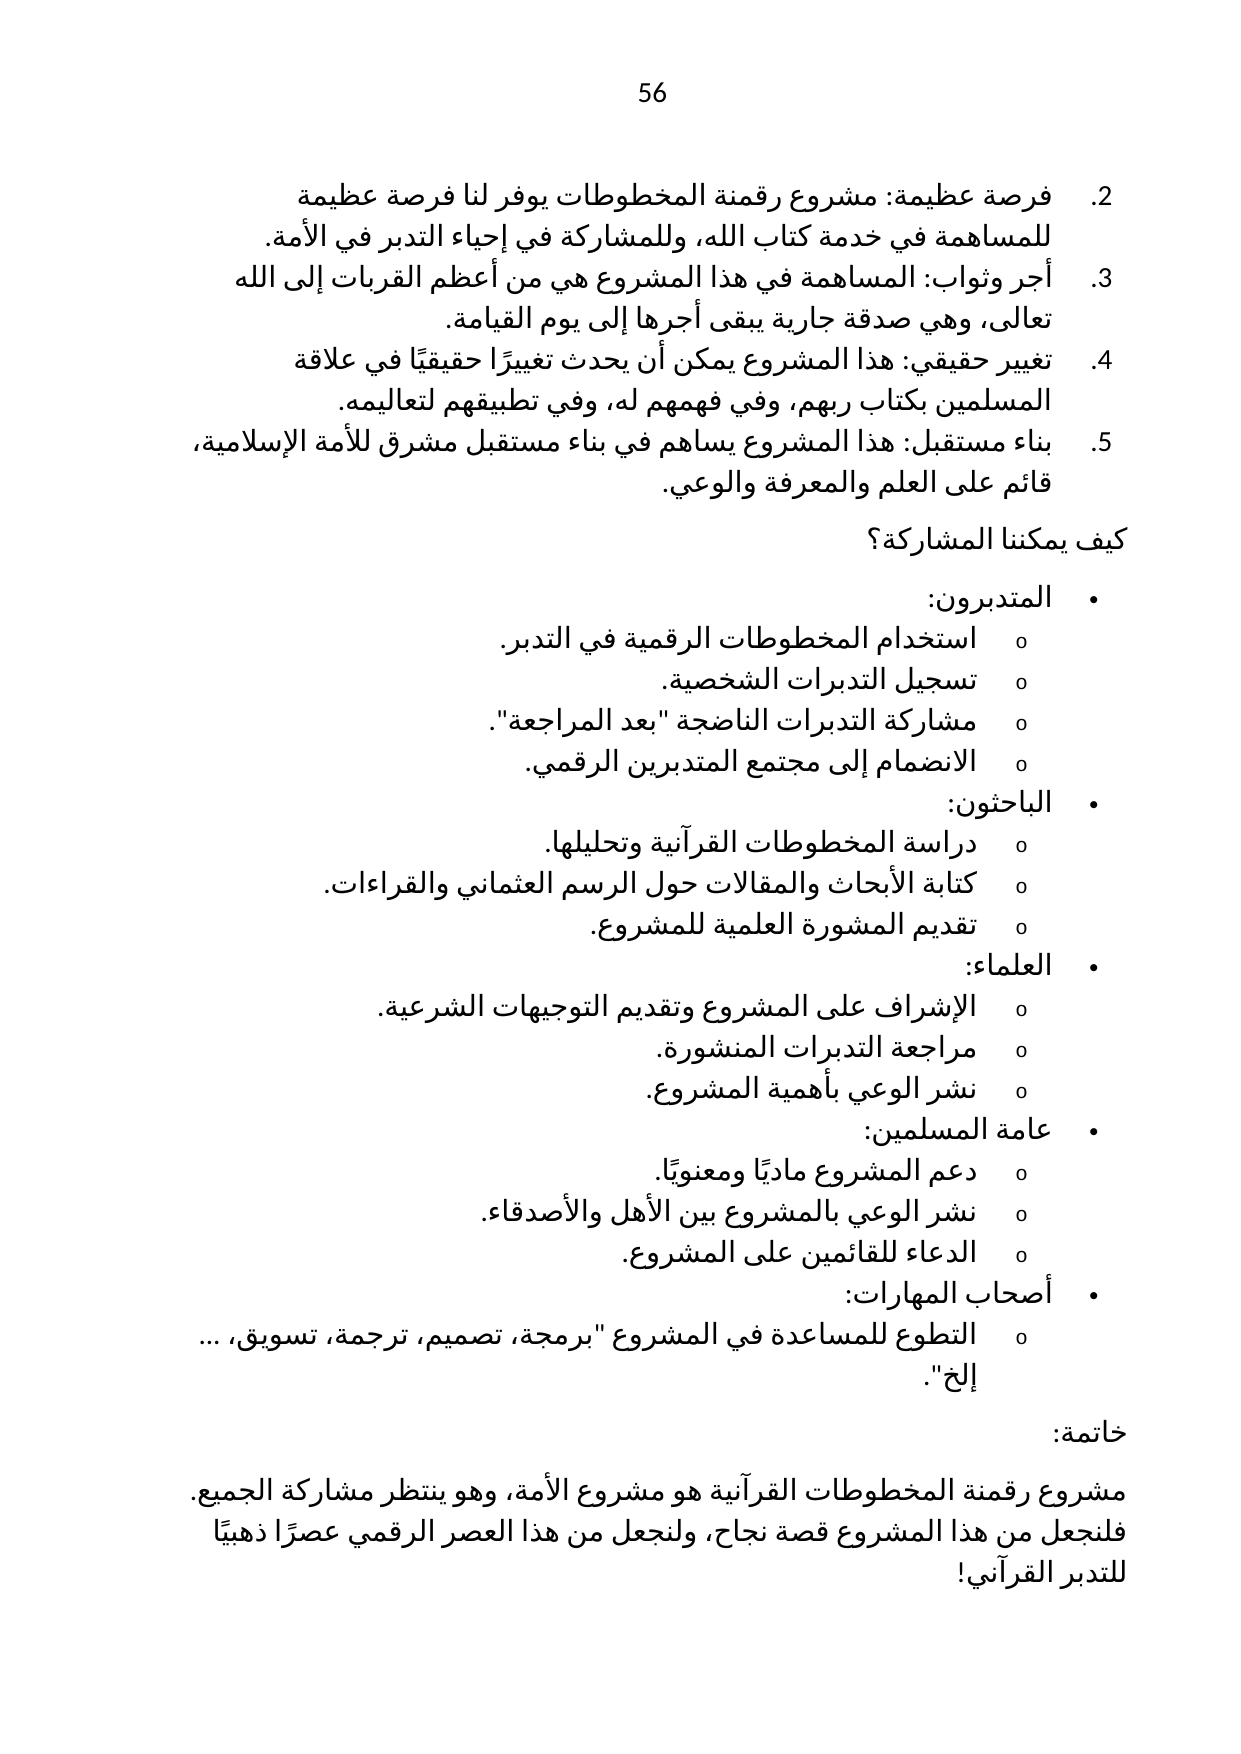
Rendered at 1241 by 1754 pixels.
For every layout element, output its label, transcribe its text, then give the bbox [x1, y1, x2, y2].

list نشر الوعي بالمشروع بين الأهل والأصدقاء. [177, 1193, 1015, 1229]
text كيف يمكننا المشاركة؟ [177, 521, 1128, 557]
list الإشراف على المشروع وتقديم التوجيهات الشرعية. [177, 988, 1015, 1024]
list تغيير حقيقي: هذا المشروع يمكن أن يحدث تغييرًا حقيقيًا في علاقة المسلمين بكتاب ربهم، وفي فهمهم له، وفي تطبيقهم لتعاليمه. [177, 341, 1090, 417]
list عامة المسلمين: [177, 1111, 1090, 1147]
list العلماء: [177, 947, 1090, 983]
text خاتمة: [177, 1414, 1128, 1450]
list الدعاء للقائمين على المشروع. [177, 1234, 1015, 1269]
list تسجيل التدبرات الشخصية. [177, 661, 1015, 696]
list أجر وثواب: المساهمة في هذا المشروع هي من أعظم القربات إلى الله تعالى، وهي صدقة جارية يبقى أجرها إلى يوم القيامة. [177, 259, 1090, 336]
text مشروع رقمنة المخطوطات القرآنية هو مشروع الأمة، وهو ينتظر مشاركة الجميع. فلنجعل من هذا المشروع قصة نجاح، ولنجعل من هذا العصر الرقمي عصرًا ذهبيًا للتدبر القرآني! [177, 1472, 1128, 1589]
list فرصة عظيمة: مشروع رقمنة المخطوطات يوفر لنا فرصة عظيمة للمساهمة في خدمة كتاب الله، وللمشاركة في إحياء التدبر في الأمة. [177, 177, 1090, 254]
list بناء مستقبل: هذا المشروع يساهم في بناء مستقبل مشرق للأمة الإسلامية، قائم على العلم والمعرفة والوعي. [177, 423, 1090, 499]
list أصحاب المهارات: [177, 1275, 1090, 1311]
list مراجعة التدبرات المنشورة. [177, 1029, 1015, 1065]
list تقديم المشورة العلمية للمشروع. [177, 906, 1015, 942]
list الباحثون: [177, 784, 1090, 819]
list مشاركة التدبرات الناضجة "بعد المراجعة". [177, 702, 1015, 737]
list كتابة الأبحاث والمقالات حول الرسم العثماني والقراءات. [177, 866, 1015, 901]
list نشر الوعي بأهمية المشروع. [177, 1070, 1015, 1106]
list الانضمام إلى مجتمع المتدبرين الرقمي. [177, 743, 1015, 778]
list التطوع للمساعدة في المشروع "برمجة، تصميم، ترجمة، تسويق، ... إلخ". [177, 1316, 1015, 1392]
list استخدام المخطوطات الرقمية في التدبر. [177, 620, 1015, 656]
list دعم المشروع ماديًا ومعنويًا. [177, 1152, 1015, 1188]
list دراسة المخطوطات القرآنية وتحليلها. [177, 824, 1015, 860]
list المتدبرون: [177, 579, 1090, 614]
